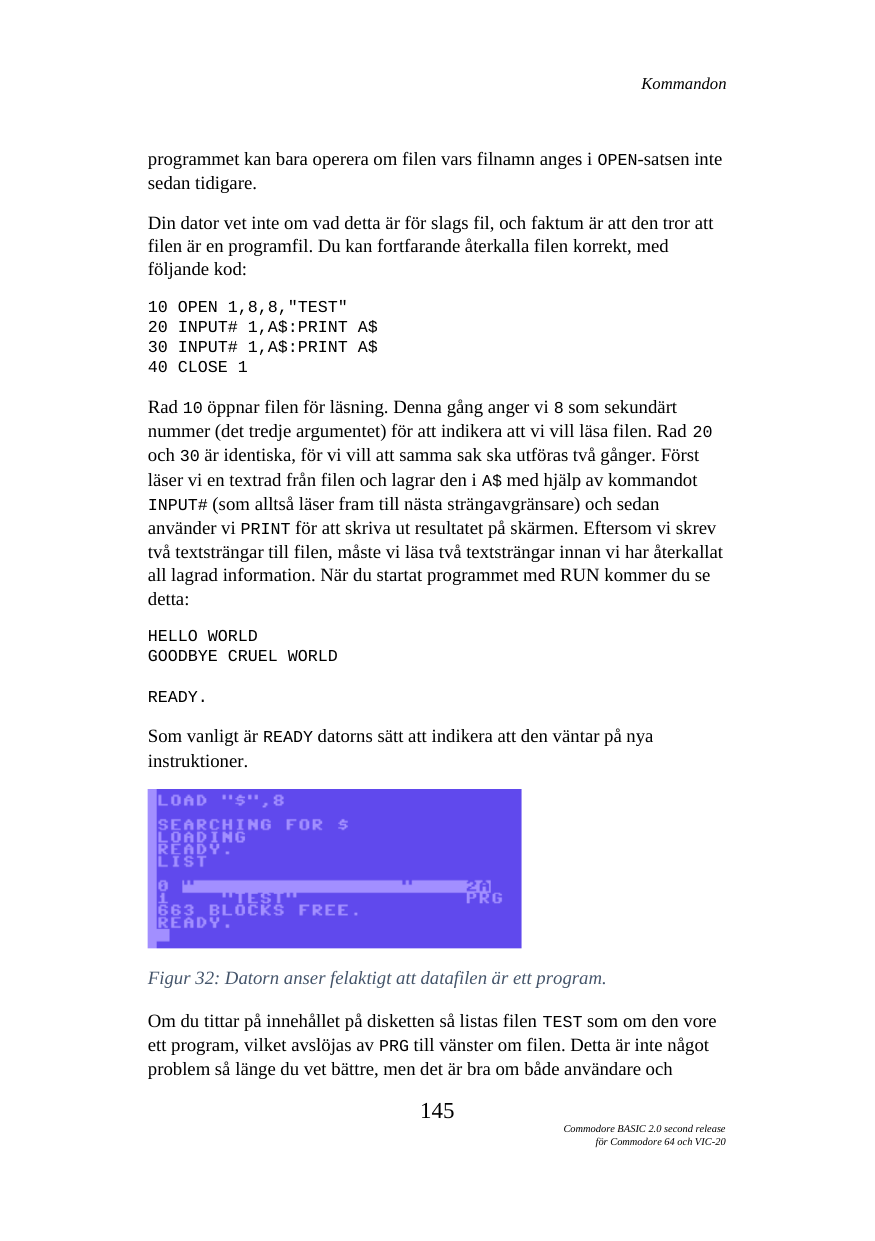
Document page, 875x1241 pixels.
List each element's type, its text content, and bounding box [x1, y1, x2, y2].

text Rad 10 öppnar filen för läsning. Denna gång anger vi 8 som sekundärt nummer (det tredje argumentet) för att indikera att vi vill läsa filen. Rad 20 och 30 är identiska, för vi vill att samma sak ska utföras två gånger. Först läser vi en textrad från filen och lagrar den i A$ med hjälp av kommandot INPUT# (som alltså läser fram till nästa strängavgränsare) och sedan använder vi PRINT för att skriva ut resultatet på skärmen. Eftersom vi skrev två textsträngar till filen, måste vi läsa två textsträngar innan vi har återkallat all lagrad information. När du startat programmet med RUN kommer du se detta: [148, 396, 726, 609]
text Som vanligt är READY datorns sätt att indikera att den väntar på nya instruktioner. [148, 725, 726, 771]
text 10 OPEN 1,8,8,"TEST" 20 INPUT# 1,A$:PRINT A$ 30 INPUT# 1,A$:PRINT A$ 40 CLOSE 1 [148, 298, 726, 378]
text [148, 148, 726, 193]
text HELLO WORLD GOODBYE CRUEL WORLD READY. [148, 627, 726, 707]
text Figur 32: Datorn anser felaktigt att datafilen är ett program. [148, 967, 726, 989]
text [148, 1009, 726, 1079]
text Din dator vet inte om vad detta är för slags fil, och faktum är att den tror att filen är en programfil. Du kan fortfarande återkalla filen korrekt, med följande kod: [148, 212, 726, 280]
